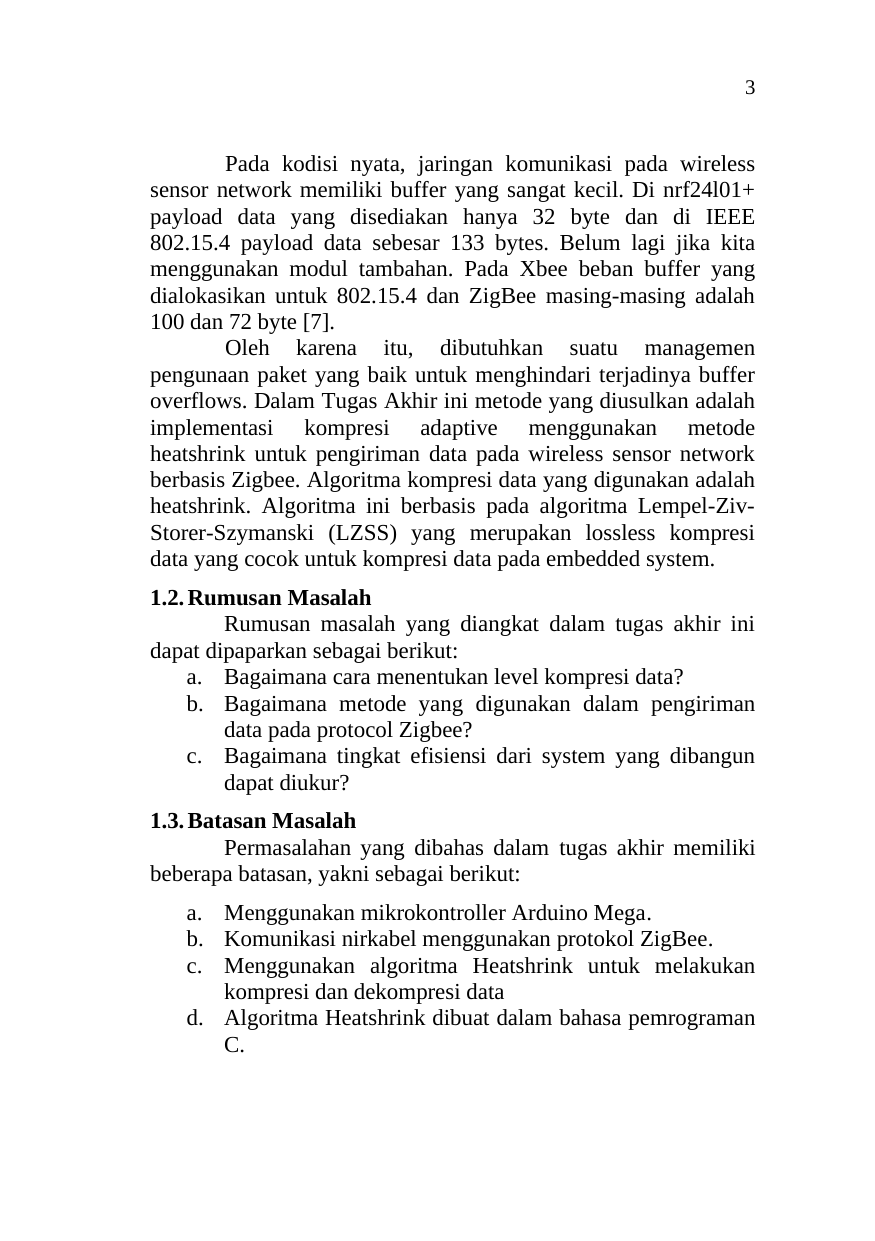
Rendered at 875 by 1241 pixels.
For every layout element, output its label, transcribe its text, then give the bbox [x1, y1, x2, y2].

list Komunikasi nirkabel menggunakan protokol ZigBee. [186, 925, 756, 952]
list Bagaimana tingkat efisiensi dari system yang dibangun dapat diukur? [186, 742, 756, 795]
subtitle Batasan Masalah [150, 807, 756, 834]
list Menggunakan mikrokontroller Arduino Mega. [186, 899, 756, 925]
list Algoritma Heatshrink dibuat dalam bahasa pemrograman C. [186, 1004, 756, 1057]
subtitle Rumusan Masalah [150, 584, 756, 611]
text Permasalahan yang dibahas dalam tugas akhir memiliki beberapa batasan, yakni sebagai berikut: [150, 834, 756, 887]
text Pada kodisi nyata, jaringan komunikasi pada wireless sensor network memiliki buffer yang sangat kecil. Di nrf24l01+ payload data yang disediakan hanya 32 byte dan di IEEE 802.15.4 payload data sebesar 133 bytes. Belum lagi jika kita menggunakan modul tambahan. Pada Xbee beban buffer yang dialokasikan untuk 802.15.4 dan ZigBee masing-masing adalah 100 dan 72 byte [7]. [150, 150, 756, 334]
text Oleh karena itu, dibutuhkan suatu managemen pengunaan paket yang baik untuk menghindari terjadinya buffer overflows. Dalam Tugas Akhir ini metode yang diusulkan adalah implementasi kompresi adaptive menggunakan metode heatshrink untuk pengiriman data pada wireless sensor network berbasis Zigbee. Algoritma kompresi data yang digunakan adalah heatshrink. Algoritma ini berbasis pada algoritma Lempel-Ziv-Storer-Szymanski (LZSS) yang merupakan lossless kompresi data yang cocok untuk kompresi data pada embedded system. [150, 334, 756, 572]
list Menggunakan algoritma Heatshrink untuk melakukan kompresi dan dekompresi data [186, 952, 756, 1004]
list Bagaimana metode yang digunakan dalam pengiriman data pada protocol Zigbee? [186, 689, 756, 742]
list Rumusan masalah yang diangkat dalam tugas akhir ini dapat dipaparkan sebagai berikut: [150, 611, 756, 663]
list Bagaimana cara menentukan level kompresi data? [186, 663, 756, 689]
